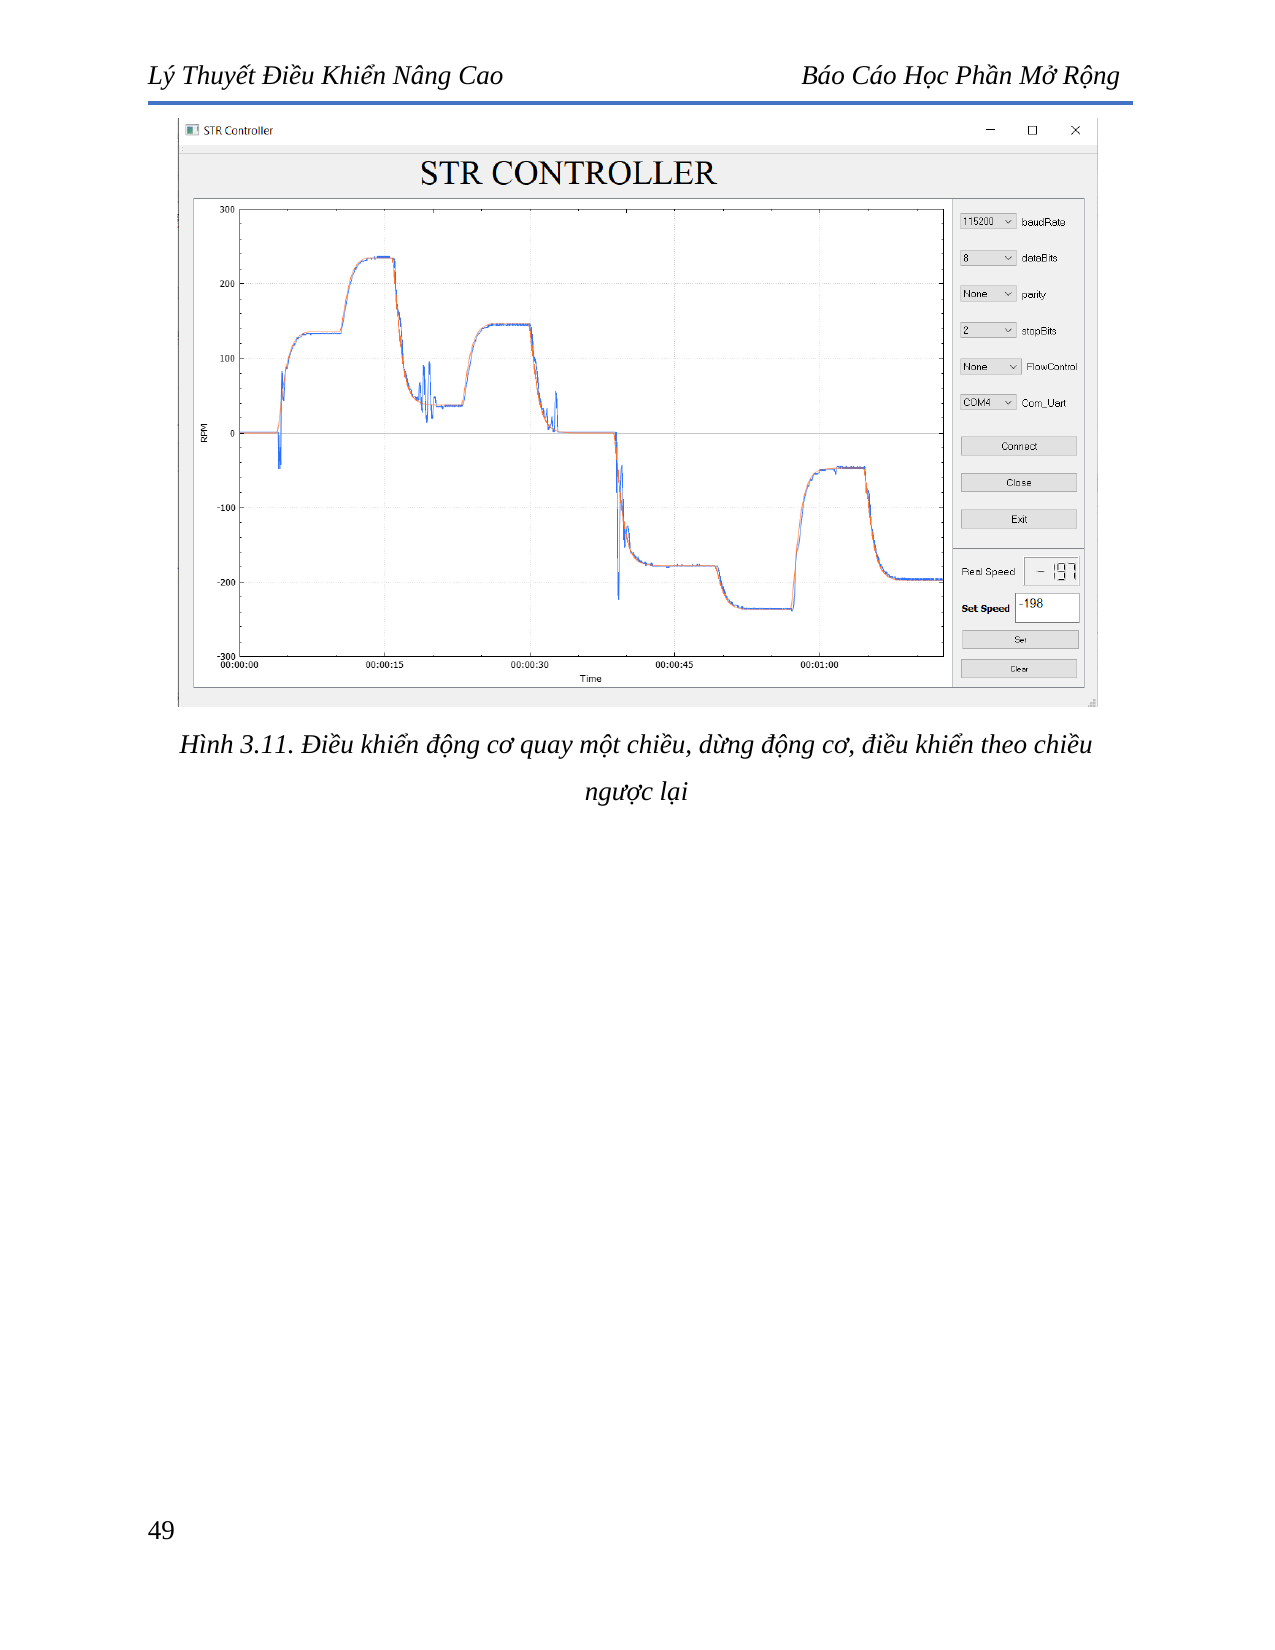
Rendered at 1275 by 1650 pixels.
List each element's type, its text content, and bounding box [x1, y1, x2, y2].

text Hình 3.11. Điều khiển động cơ quay một chiều, dừng động cơ, điều khiển theo chiều ngược lại [148, 728, 1127, 806]
picture [177, 118, 1098, 707]
